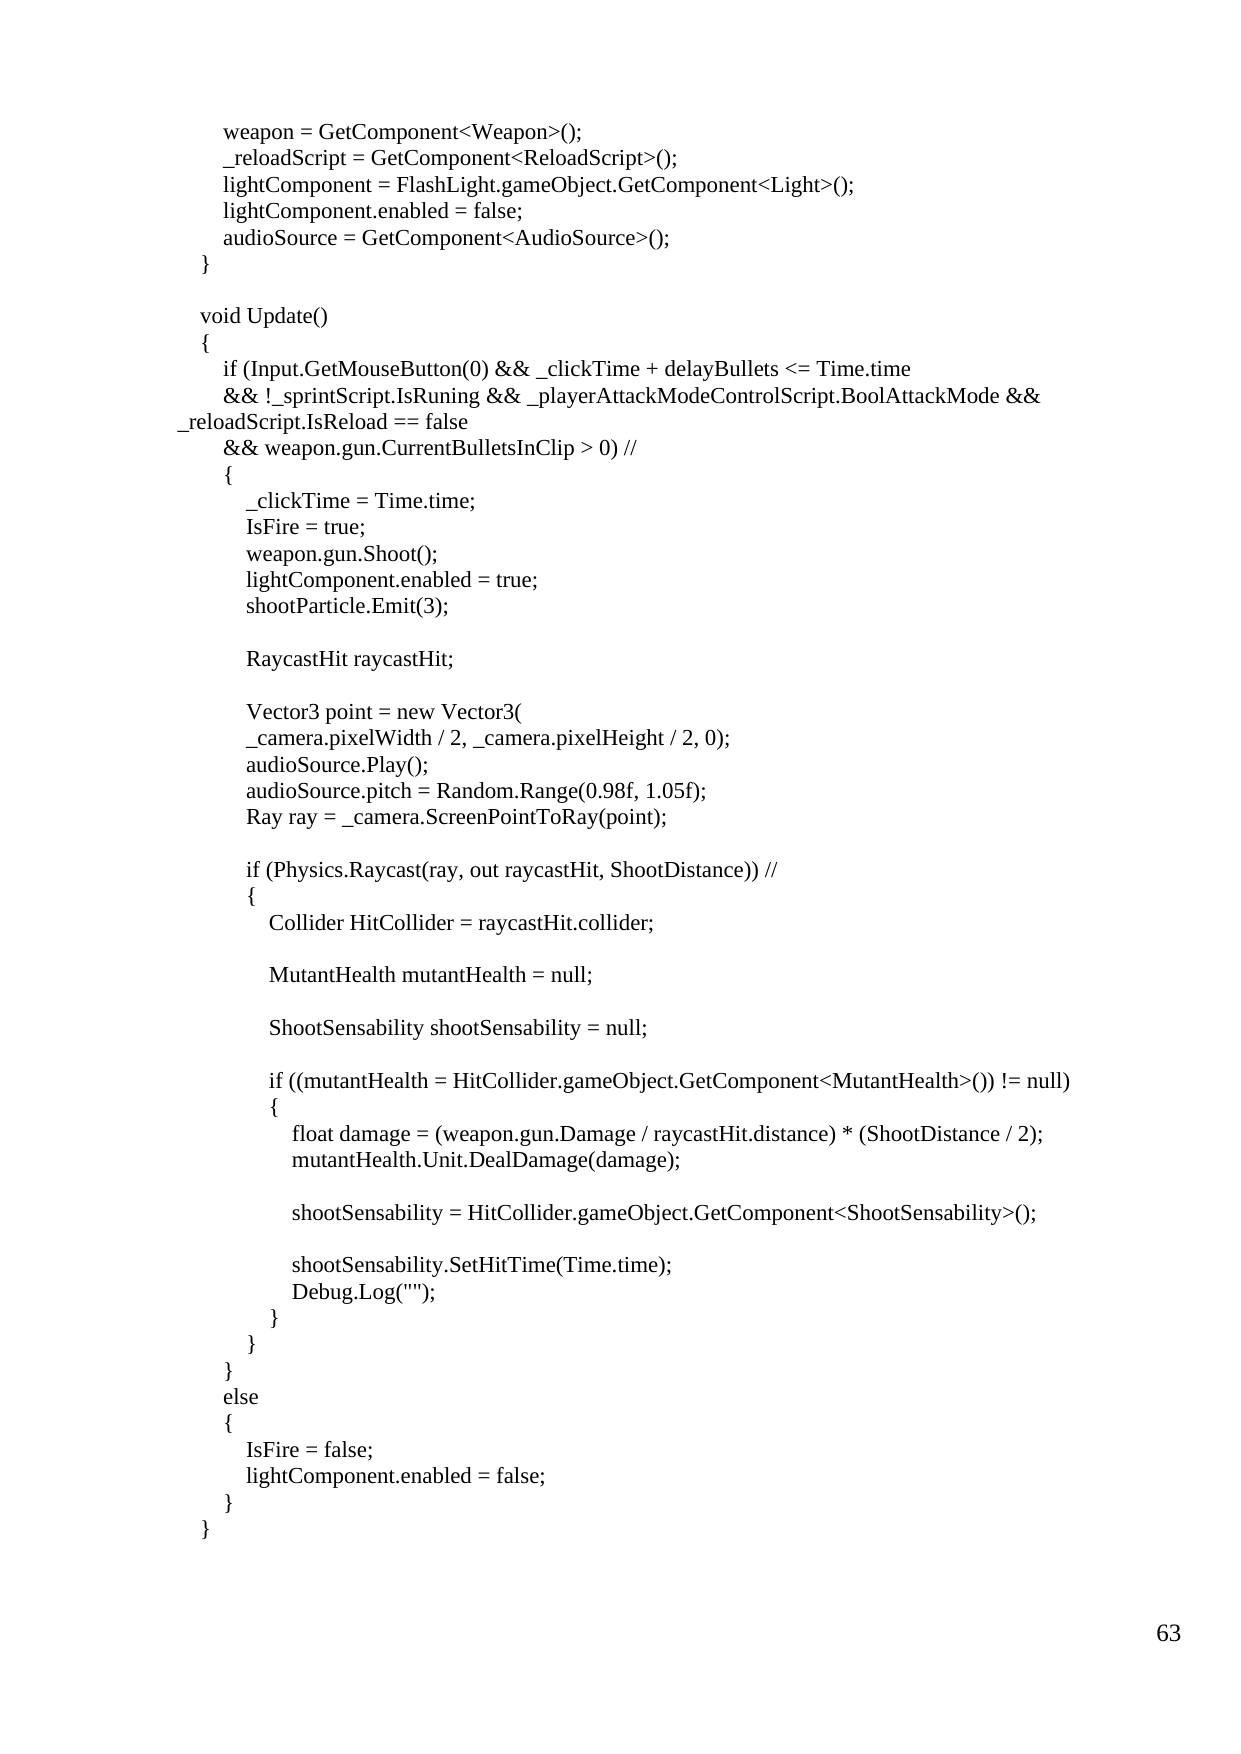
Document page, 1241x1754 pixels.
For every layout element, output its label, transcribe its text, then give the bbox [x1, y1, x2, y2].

text if (Input.GetMouseButton(0) && _clickTime + delayBullets <= Time.time [177, 355, 1181, 382]
text MutantHealth mutantHealth = null; [177, 961, 1181, 988]
text _clickTime = Time.time; [177, 487, 1181, 513]
text _camera.pixelWidth / 2, _camera.pixelHeight / 2, 0); [177, 724, 1181, 751]
text _reloadScript = GetComponent<ReloadScript>(); [177, 144, 1181, 171]
text mutantHealth.Unit.DealDamage(damage); [177, 1146, 1181, 1172]
text RaycastHit raycastHit; [177, 645, 1181, 672]
text } [177, 250, 1181, 276]
text weapon.gun.Shoot(); [177, 540, 1181, 566]
text lightComponent.enabled = false; [177, 1462, 1181, 1488]
text shootSensability.SetHitTime(Time.time); [177, 1251, 1181, 1278]
text { [177, 882, 1181, 909]
text IsFire = false; [177, 1436, 1181, 1462]
text } [177, 1357, 1181, 1383]
text Collider HitCollider = raycastHit.collider; [177, 909, 1181, 935]
text lightComponent.enabled = false; [177, 197, 1181, 223]
text if (Physics.Raycast(ray, out raycastHit, ShootDistance)) // [177, 856, 1181, 882]
text ShootSensability shootSensability = null; [177, 1014, 1181, 1041]
text { [177, 1093, 1181, 1119]
text shootSensability = HitCollider.gameObject.GetComponent<ShootSensability>(); [177, 1199, 1181, 1225]
text else [177, 1383, 1181, 1409]
text } [177, 1515, 1181, 1541]
text IsFire = true; [177, 513, 1181, 540]
text { [177, 1409, 1181, 1436]
text { [177, 329, 1181, 355]
text if ((mutantHealth = HitCollider.gameObject.GetComponent<MutantHealth>()) != null) [177, 1067, 1181, 1093]
text && weapon.gun.CurrentBulletsInClip > 0) // [177, 434, 1181, 461]
text shootParticle.Emit(3); [177, 592, 1181, 619]
text Ray ray = _camera.ScreenPointToRay(point); [177, 803, 1181, 830]
text weapon = GetComponent<Weapon>(); [177, 118, 1181, 144]
text audioSource.Play(); [177, 751, 1181, 777]
text && !_sprintScript.IsRuning && _playerAttackModeControlScript.BoolAttackMode && _reloadScript.IsReload == false [177, 382, 1181, 434]
text Debug.Log(""); [177, 1278, 1181, 1304]
text void Update() [177, 303, 1181, 329]
text lightComponent.enabled = true; [177, 566, 1181, 592]
text Vector3 point = new Vector3( [177, 698, 1181, 724]
text lightComponent = FlashLight.gameObject.GetComponent<Light>(); [177, 171, 1181, 197]
text } [177, 1488, 1181, 1515]
text audioSource = GetComponent<AudioSource>(); [177, 223, 1181, 250]
text } [177, 1330, 1181, 1357]
text float damage = (weapon.gun.Damage / raycastHit.distance) * (ShootDistance / 2); [177, 1119, 1181, 1146]
text } [177, 1304, 1181, 1330]
text { [177, 461, 1181, 487]
text audioSource.pitch = Random.Range(0.98f, 1.05f); [177, 777, 1181, 803]
